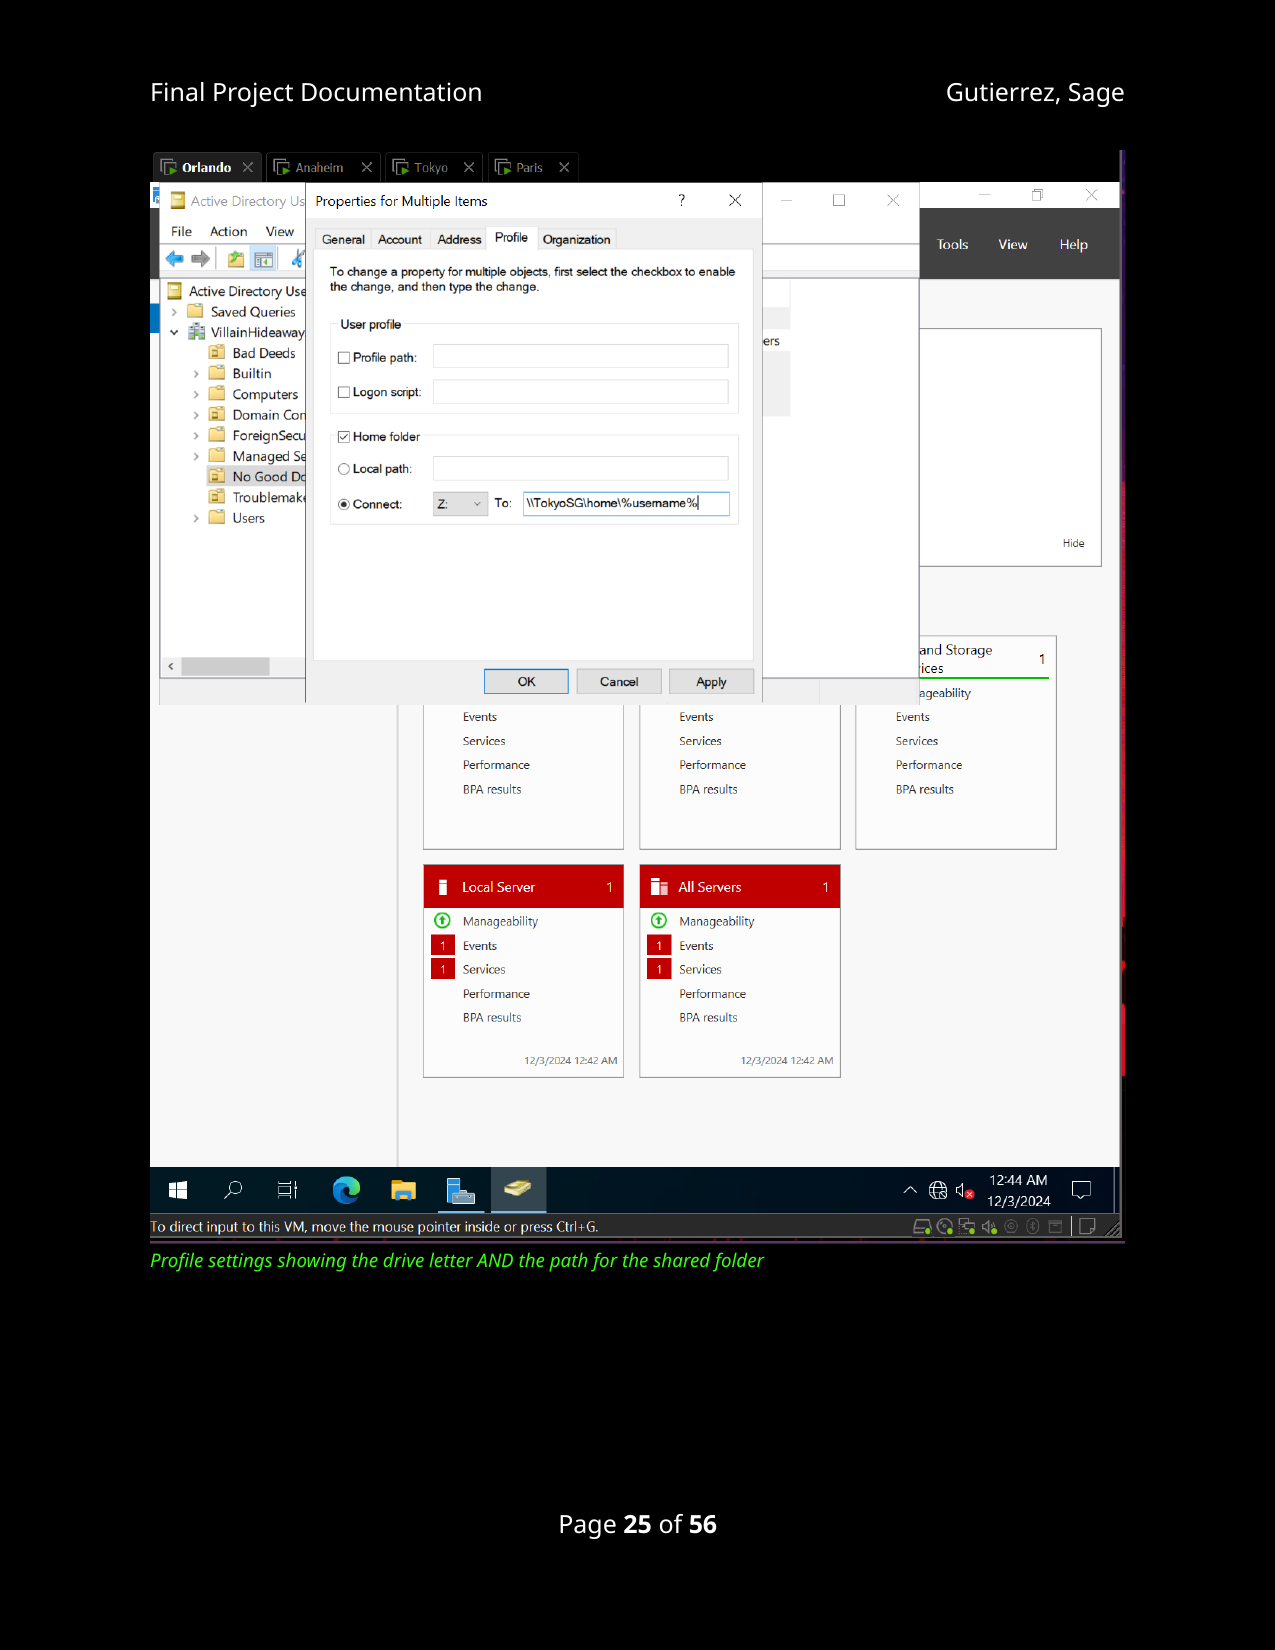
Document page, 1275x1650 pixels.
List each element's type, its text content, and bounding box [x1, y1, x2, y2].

text Profile settings showing the drive letter AND the path for the shared folder [150, 1244, 1125, 1273]
picture [150, 150, 1125, 1244]
